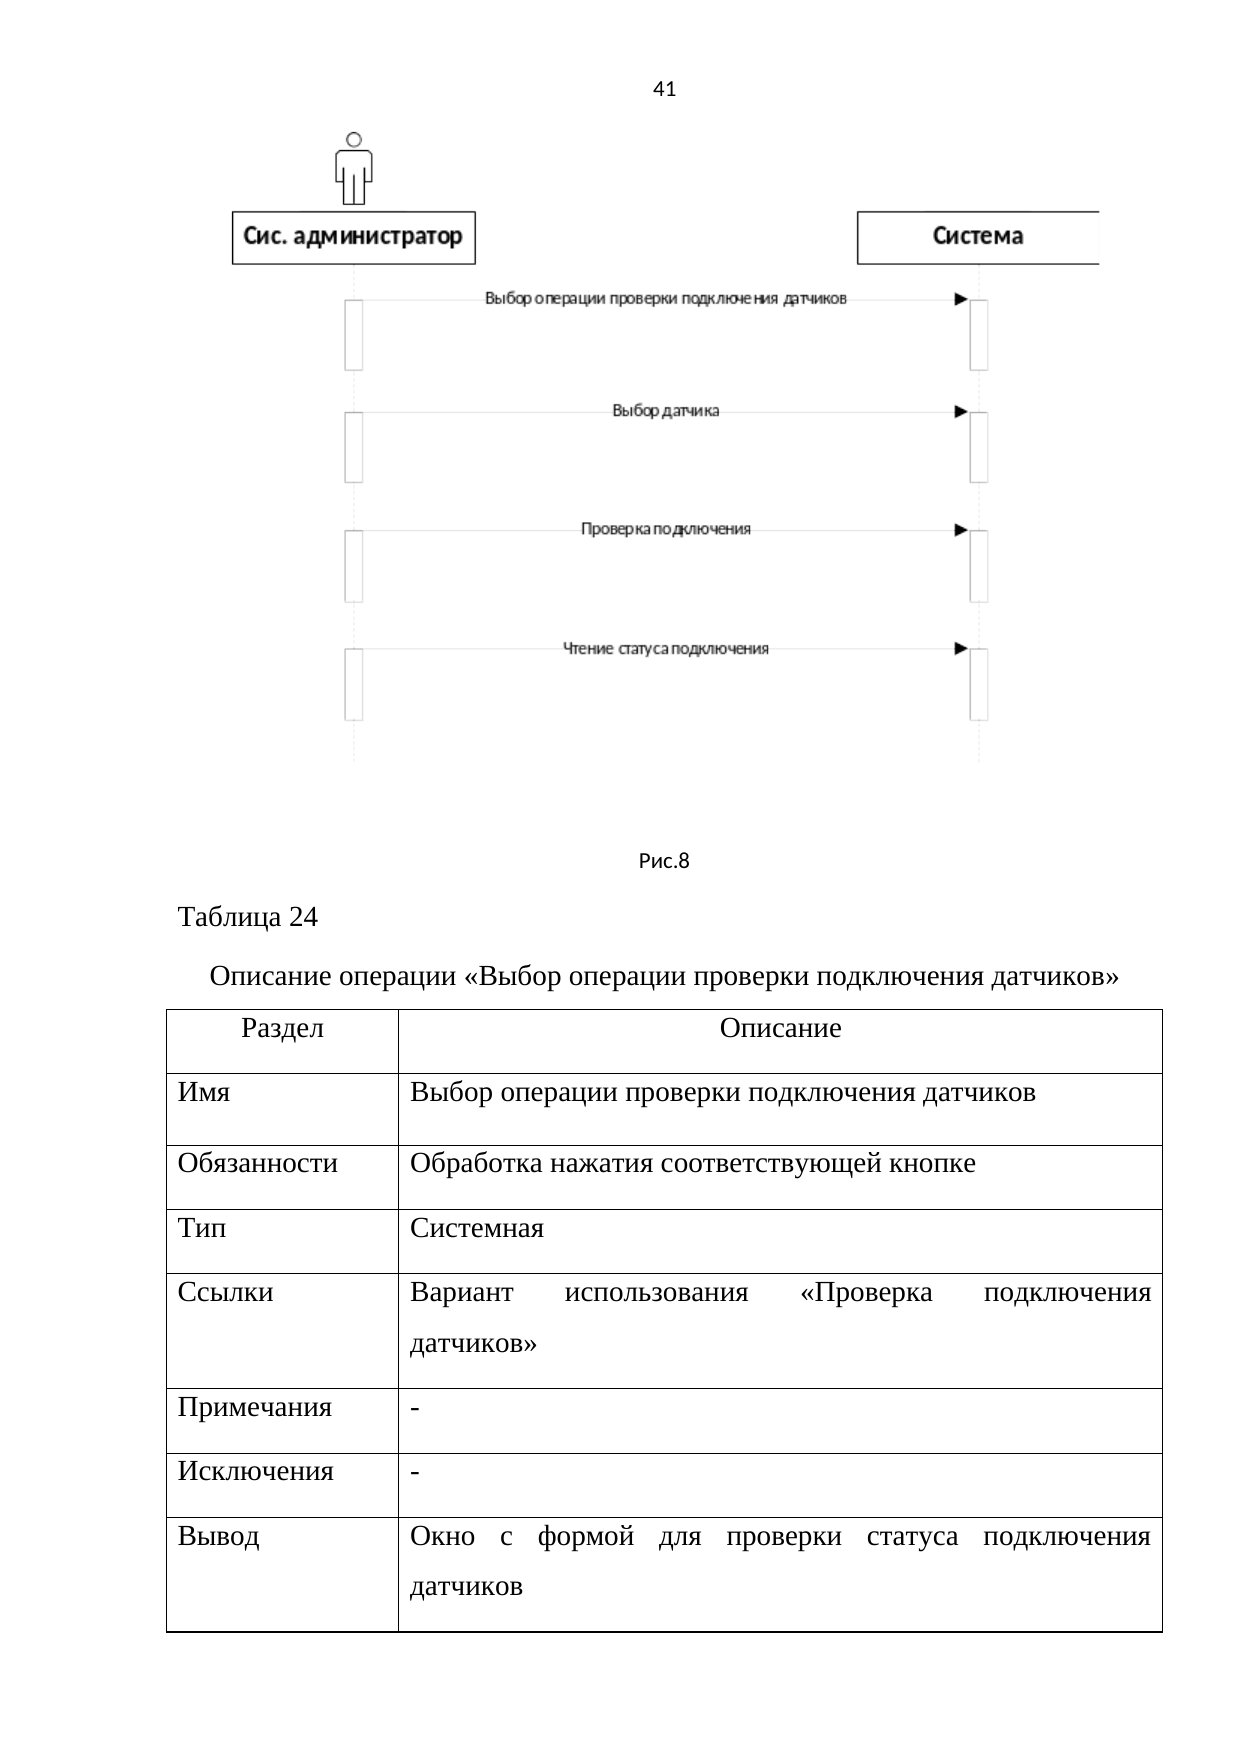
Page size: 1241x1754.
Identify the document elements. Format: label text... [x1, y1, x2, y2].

table_cell - [399, 1389, 1162, 1452]
table_cell Обязанности [167, 1146, 398, 1209]
table_header Описание [399, 1010, 1162, 1073]
table_cell Вариант использования «Проверка подключения датчиков» [399, 1274, 1162, 1388]
table_cell Окно с формой для проверки статуса подключения датчиков [399, 1518, 1162, 1631]
table_cell Примечания [167, 1389, 398, 1452]
table_cell Ссылки [167, 1274, 398, 1388]
table_cell Исключения [167, 1454, 398, 1517]
table_cell Имя [167, 1074, 398, 1144]
text Таблица 24 [177, 899, 1152, 932]
text Описание операции «Выбор операции проверки подключения датчиков» [177, 958, 1152, 992]
table_cell Вывод [167, 1518, 398, 1631]
table_cell Выбор операции проверки подключения датчиков [399, 1074, 1162, 1144]
text Рис.8 [177, 846, 1152, 874]
table_cell - [399, 1454, 1162, 1517]
table_cell Обработка нажатия соответствующей кнопке [399, 1146, 1162, 1209]
table_cell Системная [399, 1210, 1162, 1273]
table_cell Тип [167, 1210, 398, 1273]
table_header Раздел [167, 1010, 398, 1073]
